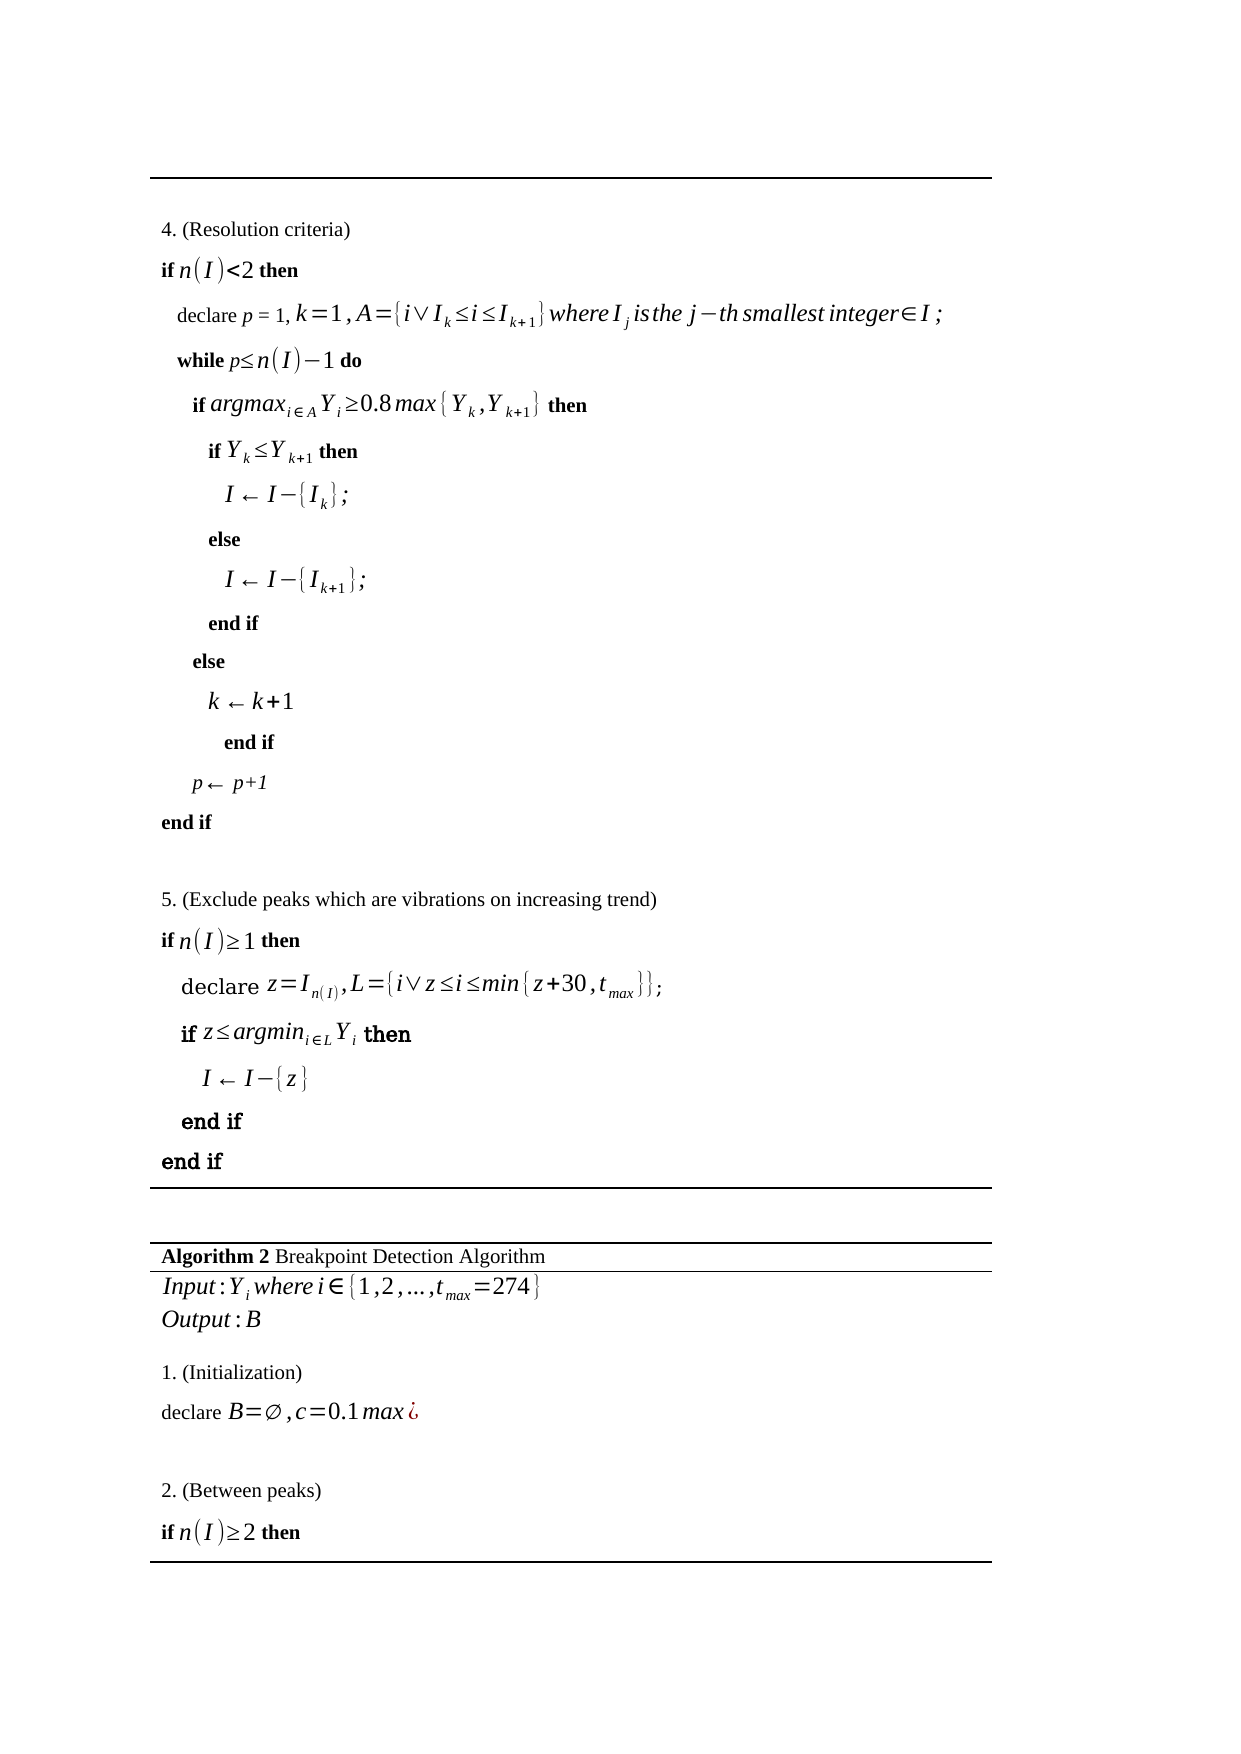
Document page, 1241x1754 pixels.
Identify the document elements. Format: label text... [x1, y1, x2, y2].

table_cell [150, 179, 992, 1187]
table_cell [150, 1272, 992, 1561]
table_header Algorithm 2 Breakpoint Detection Algorithm [150, 1244, 992, 1271]
